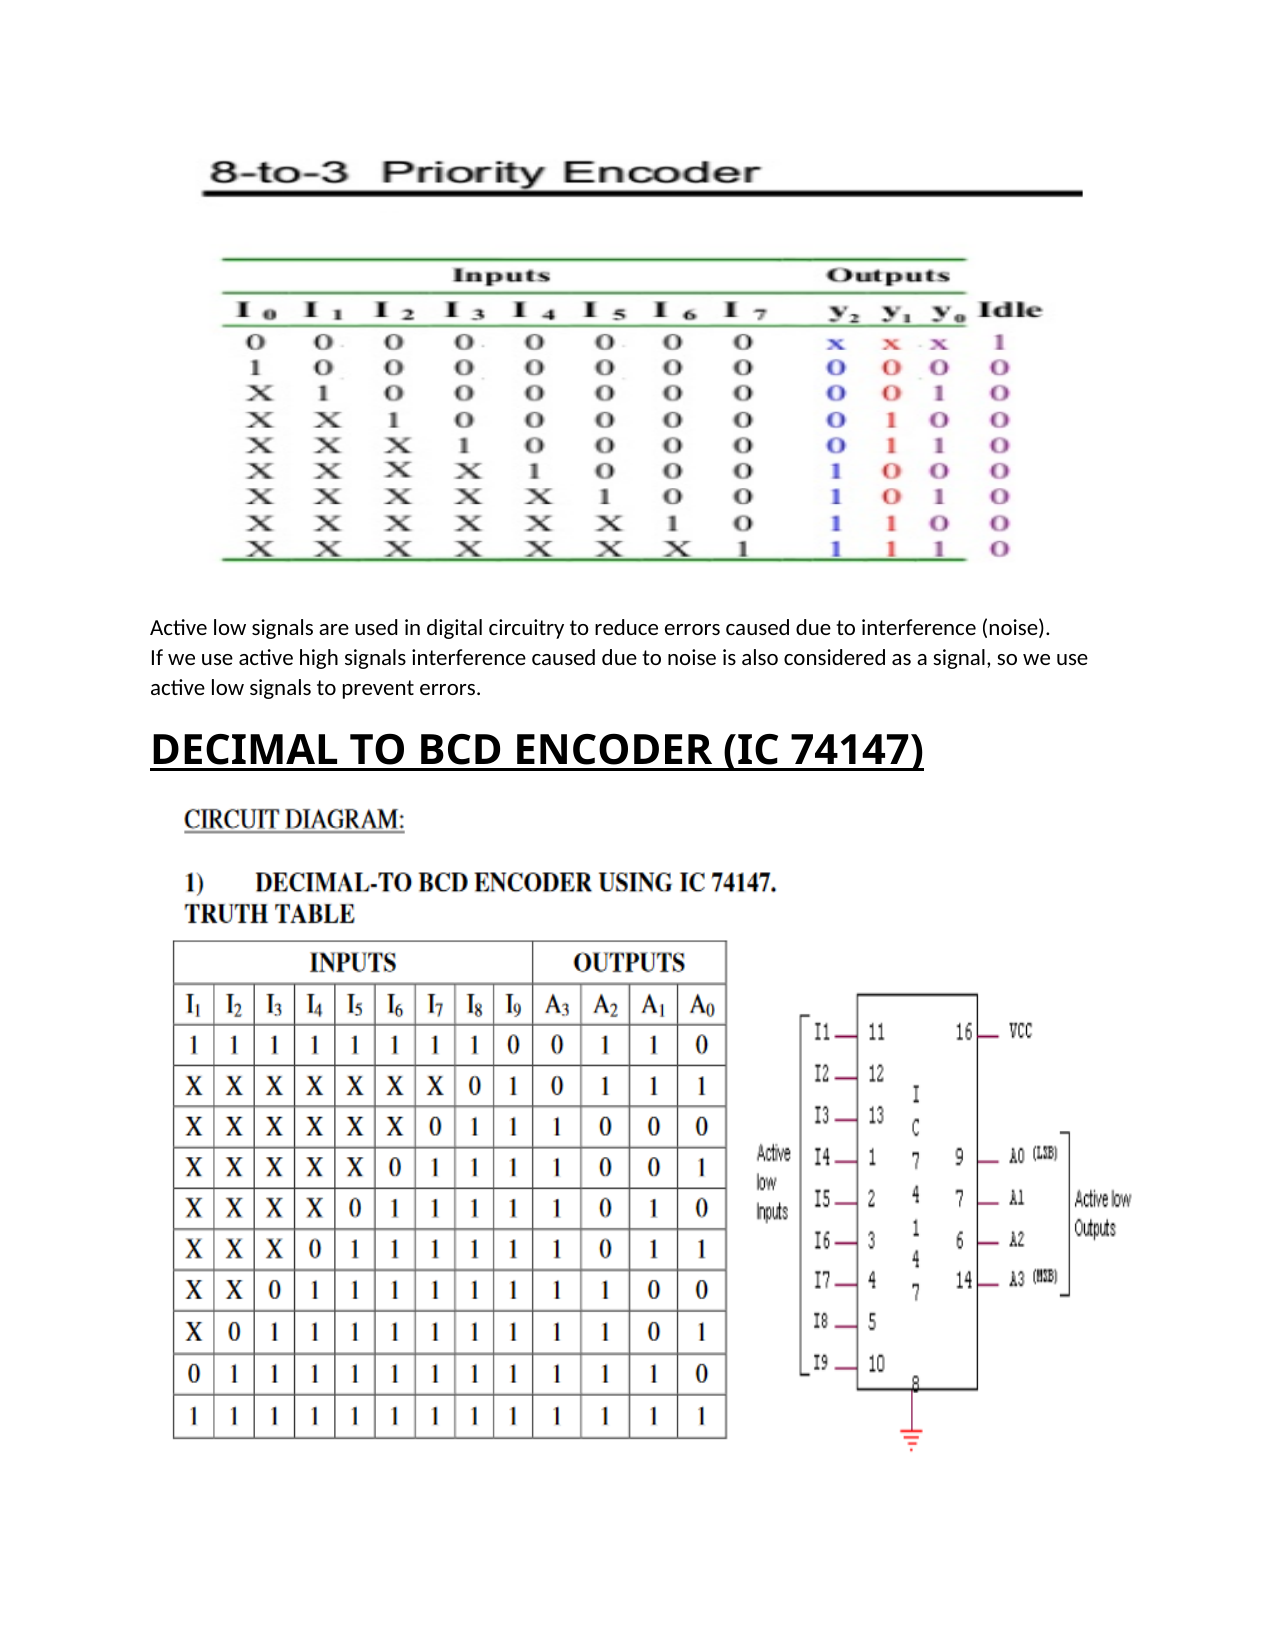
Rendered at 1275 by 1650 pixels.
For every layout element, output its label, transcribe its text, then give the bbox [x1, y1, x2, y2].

text Active low signals are used in digital circuitry to reduce errors caused due to interference (noise). If we use active high signals interference caused due to noise is also considered as a signal, so we use active low signals to prevent errors. [150, 613, 1125, 701]
picture [192, 150, 1083, 594]
text DECIMAL TO BCD ENCODER (IC 74147) [150, 720, 1125, 777]
picture [150, 797, 1145, 1494]
